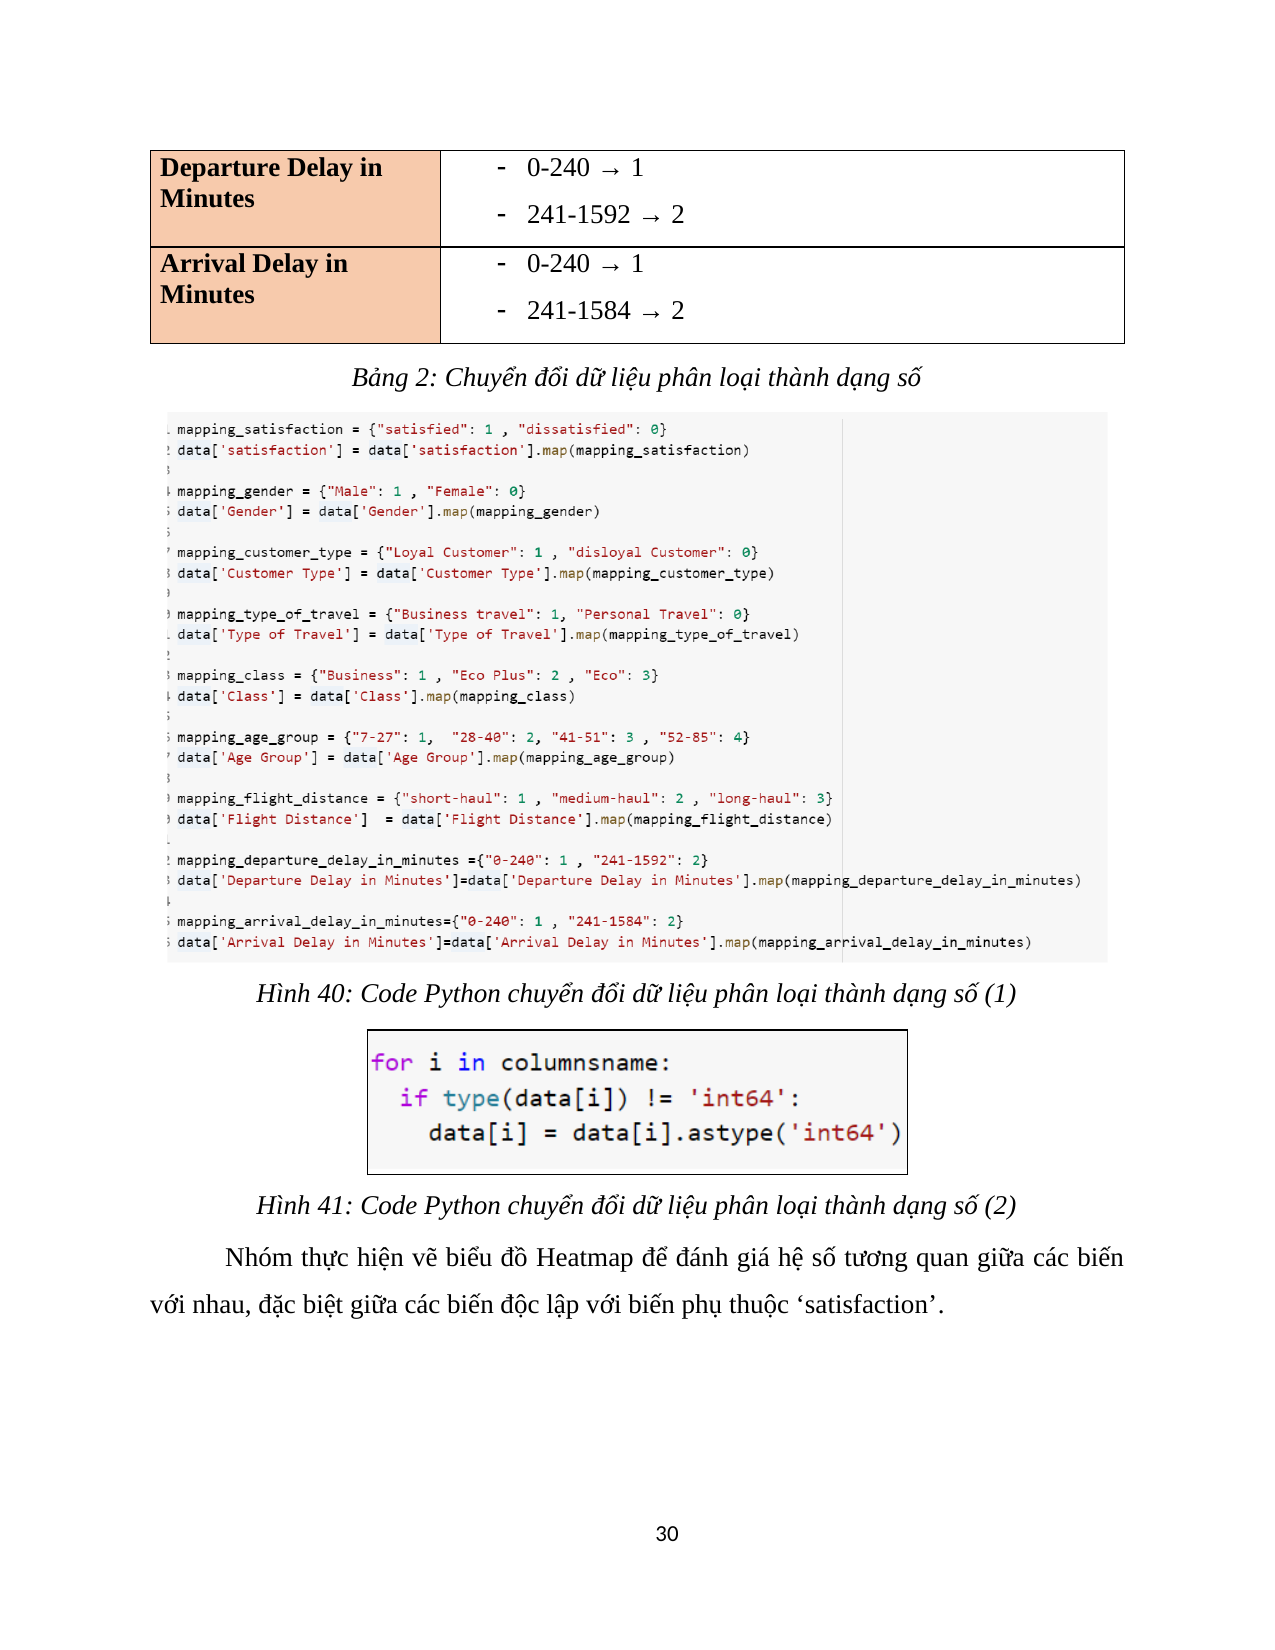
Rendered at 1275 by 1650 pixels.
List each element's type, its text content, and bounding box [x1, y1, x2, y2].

table_cell Departure Delay in Minutes [151, 151, 440, 246]
text Hình 40: Code Python chuyển đổi dữ liệu phân loại thành dạng số (1) [150, 977, 1125, 1008]
picture [167, 412, 1108, 963]
text Nhóm thực hiện vẽ biểu đồ Heatmap để đánh giá hệ số tương quan giữa các biến với nhau, đặc biệt giữa các biến độc lập với biến phụ thuộc ‘satisfaction’. [150, 1241, 1125, 1319]
text Bảng 2: Chuyển đổi dữ liệu phân loại thành dạng số [150, 361, 1125, 392]
table_cell 0-240 → 1 241-1592 → 2 [441, 151, 1124, 246]
table_cell 0-240 → 1 241-1584 → 2 [441, 248, 1124, 343]
table_cell Arrival Delay in Minutes [151, 248, 440, 343]
text Hình 41: Code Python chuyển đổi dữ liệu phân loại thành dạng số (2) [150, 1189, 1125, 1220]
picture [368, 1031, 907, 1174]
